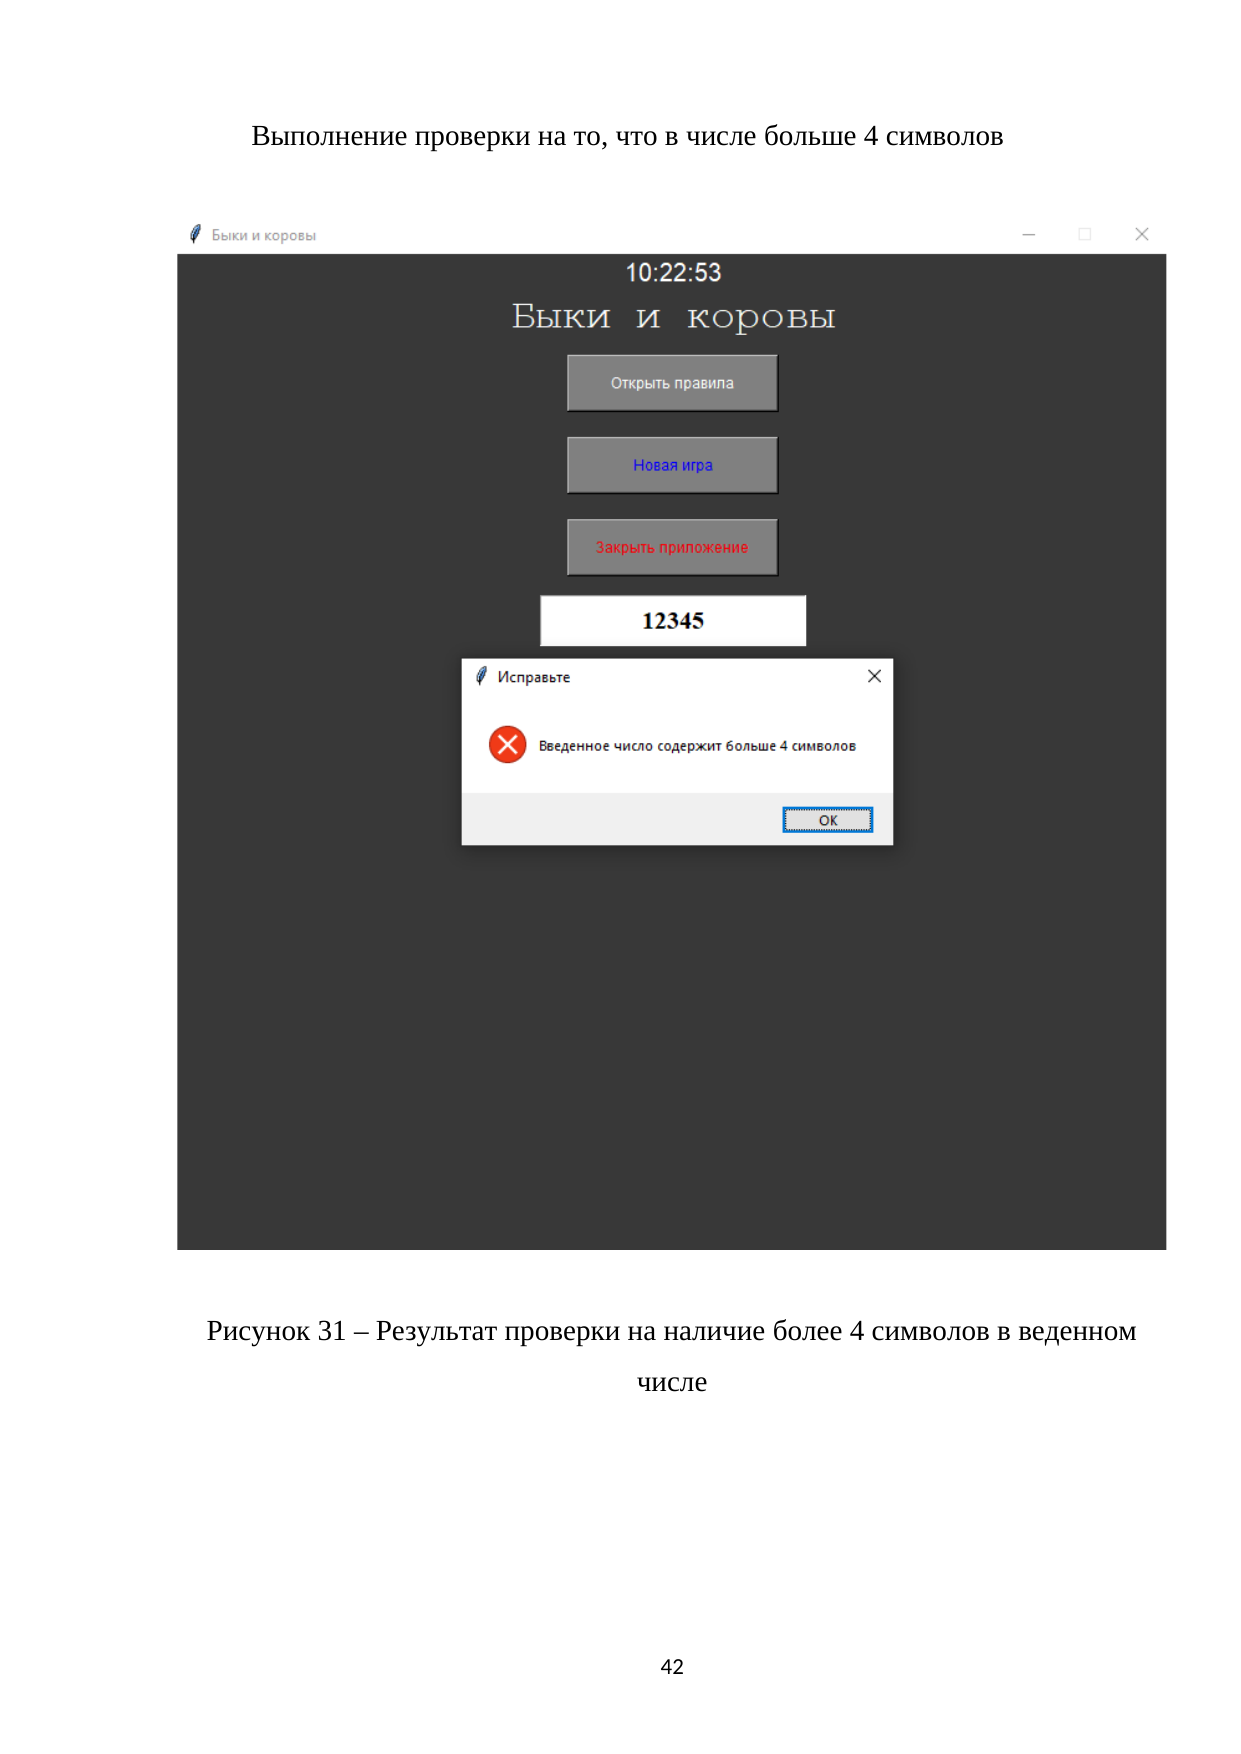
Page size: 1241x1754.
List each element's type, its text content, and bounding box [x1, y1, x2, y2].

picture [177, 218, 1167, 1250]
text Выполнение проверки на то, что в числе больше 4 символов [177, 118, 1167, 152]
text Рисунок 31 – Результат проверки на наличие более 4 символов в веденном числе [177, 1313, 1167, 1397]
